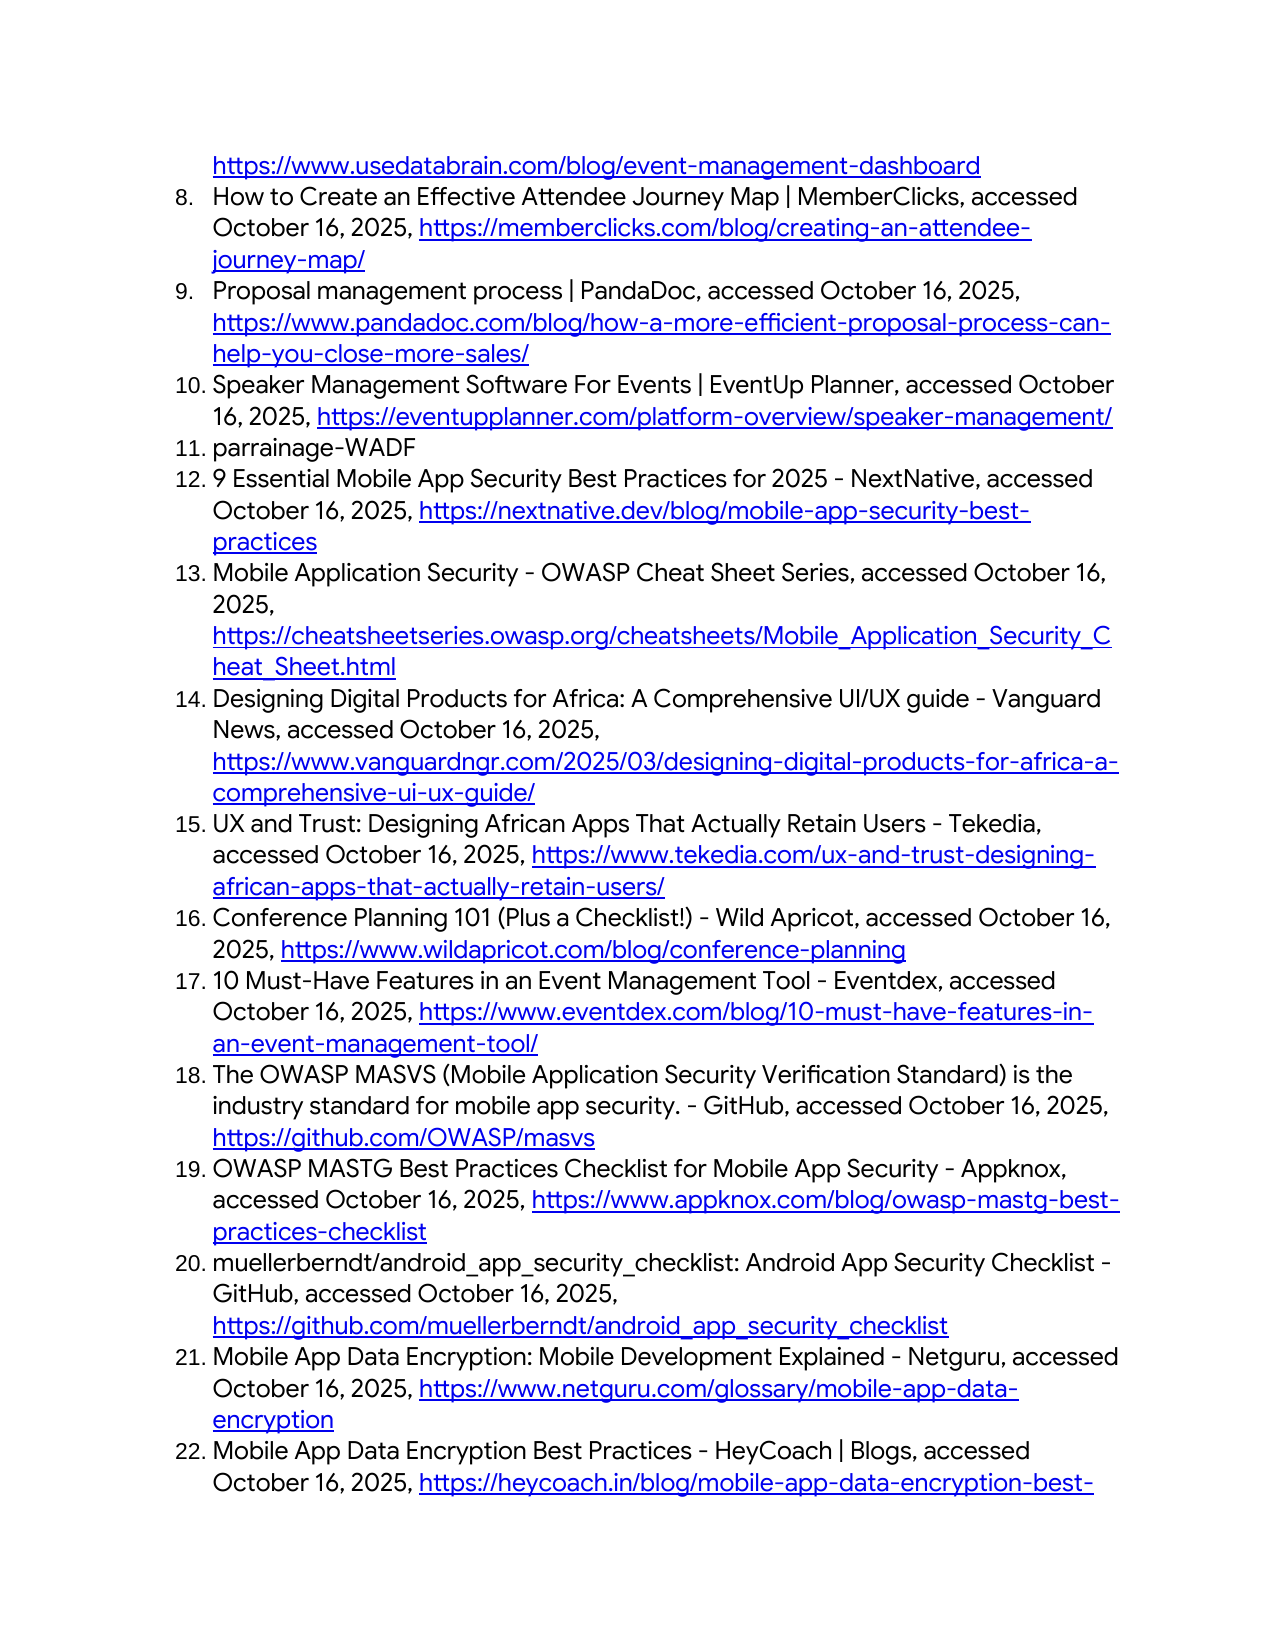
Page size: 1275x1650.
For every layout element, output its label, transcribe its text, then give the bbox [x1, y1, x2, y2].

list Mobile Application Security - OWASP Cheat Sheet Series, accessed October 16, 2025, https://cheatsheetseries.owasp.org/cheatsheets/Mobile_Application_Security_Cheat_Sheet.html [175, 558, 1125, 683]
list Speaker Management Software For Events | EventUp Planner, accessed October 16, 2025, https://eventupplanner.com/platform-overview/speaker-management/ [175, 369, 1125, 432]
list The OWASP MASVS (Mobile Application Security Verification Standard) is the industry standard for mobile app security. - GitHub, accessed October 16, 2025, https://github.com/OWASP/masvs [175, 1059, 1125, 1153]
list Conference Planning 101 (Plus a Checklist!) - Wild Apricot, accessed October 16, 2025, https://www.wildapricot.com/blog/conference-planning [175, 902, 1125, 965]
list Mobile App Data Encryption: Mobile Development Explained - Netguru, accessed October 16, 2025, https://www.netguru.com/glossary/mobile-app-data-encryption [175, 1341, 1125, 1436]
list OWASP MASTG Best Practices Checklist for Mobile App Security - Appknox, accessed October 16, 2025, https://www.appknox.com/blog/owasp-mastg-best-practices-checklist [175, 1153, 1125, 1247]
list How to Create an Effective Attendee Journey Map | MemberClicks, accessed October 16, 2025, https://memberclicks.com/blog/creating-an-attendee-journey-map/ [175, 181, 1125, 275]
list muellerberndt/android_app_security_checklist: Android App Security Checklist - GitHub, accessed October 16, 2025, https://github.com/muellerberndt/android_app_security_checklist [175, 1247, 1125, 1341]
list Proposal management process | PandaDoc, accessed October 16, 2025, https://www.pandadoc.com/blog/how-a-more-efficient-proposal-process-can-help-you-close-more-sales/ [175, 275, 1125, 369]
list parrainage-WADF [175, 432, 1125, 463]
list Designing Digital Products for Africa: A Comprehensive UI/UX guide - Vanguard News, accessed October 16, 2025, https://www.vanguardngr.com/2025/03/designing-digital-products-for-africa-a-comprehensive-ui-ux-guide/ [175, 683, 1125, 808]
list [175, 1436, 1125, 1498]
list UX and Trust: Designing African Apps That Actually Retain Users - Tekedia, accessed October 16, 2025, https://www.tekedia.com/ux-and-trust-designing-african-apps-that-actually-retain-users/ [175, 808, 1125, 902]
list 9 Essential Mobile App Security Best Practices for 2025 - NextNative, accessed October 16, 2025, https://nextnative.dev/blog/mobile-app-security-best-practices [175, 463, 1125, 558]
list 10 Must-Have Features in an Event Management Tool - Eventdex, accessed October 16, 2025, https://www.eventdex.com/blog/10-must-have-features-in-an-event-management-tool/ [175, 965, 1125, 1059]
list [175, 150, 1125, 181]
